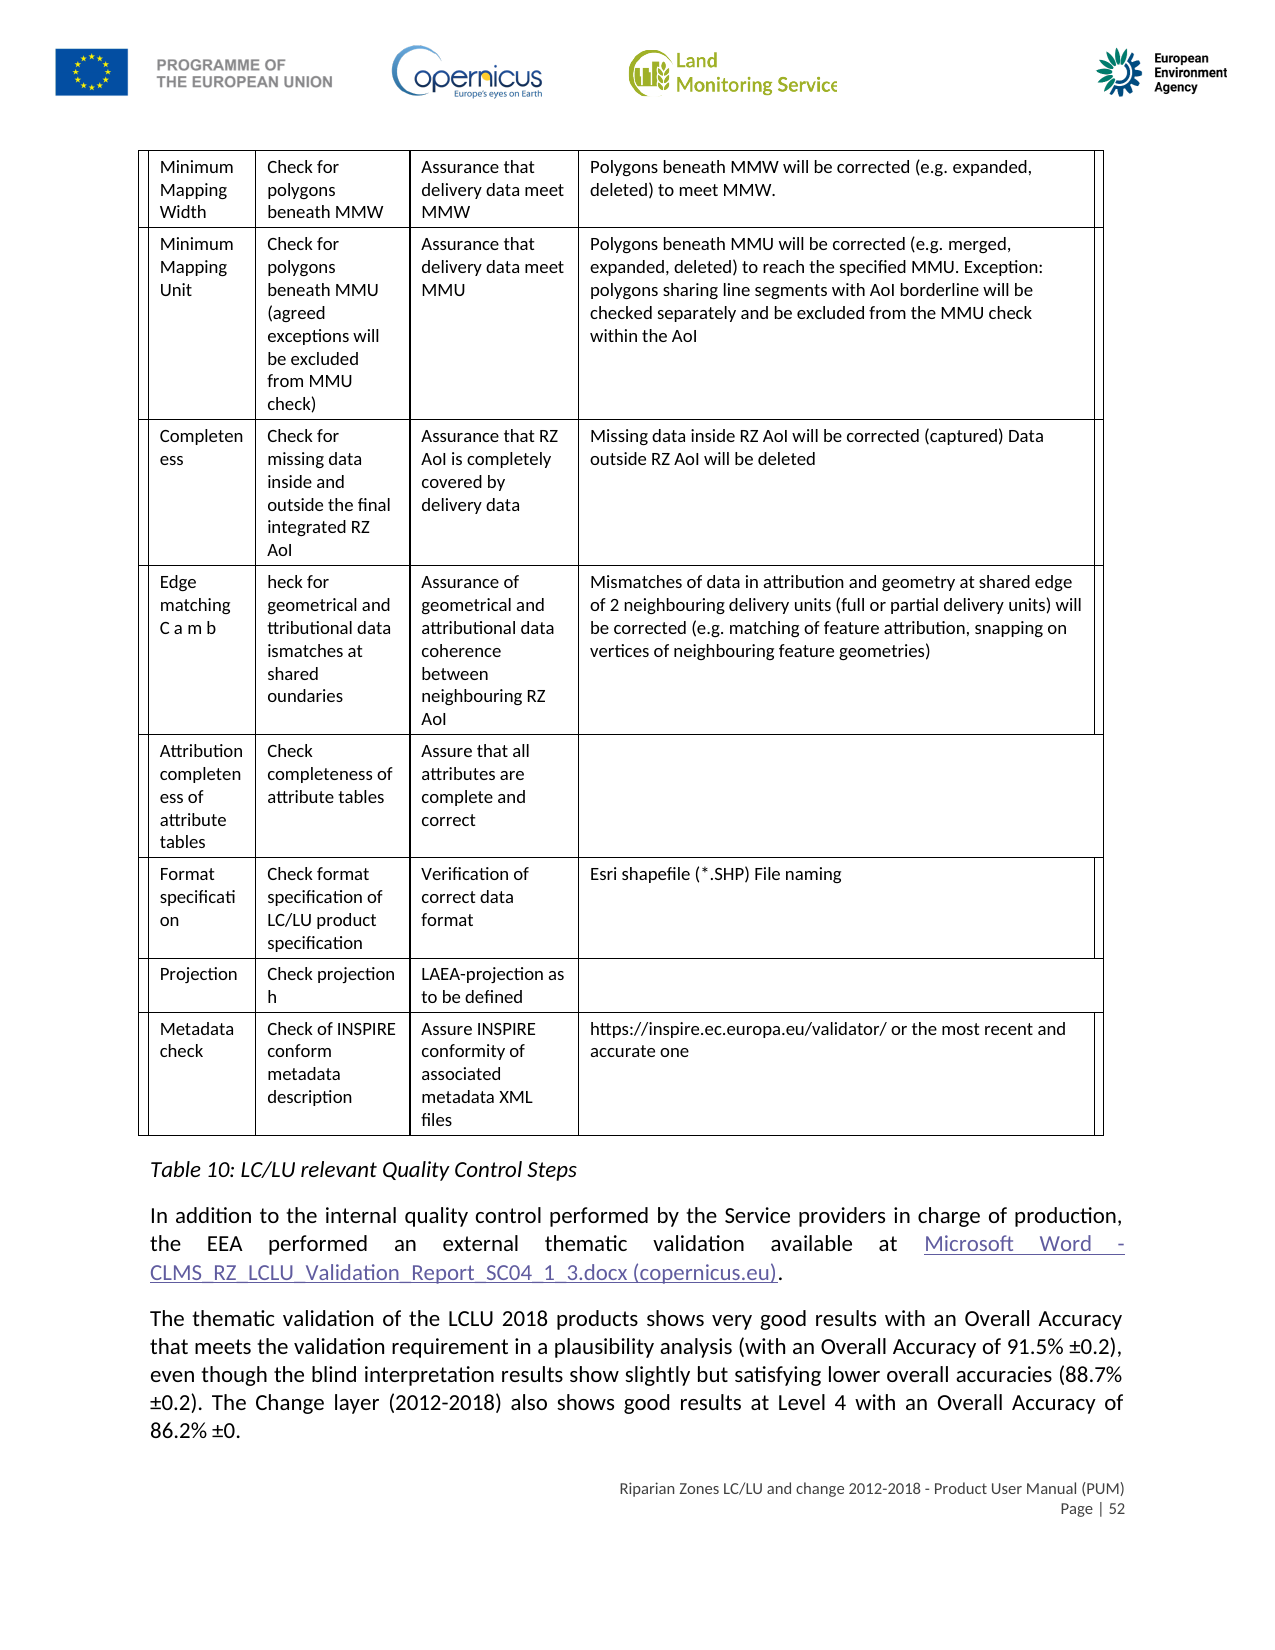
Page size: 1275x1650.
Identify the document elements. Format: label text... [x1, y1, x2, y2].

picture [29, 21, 351, 124]
picture [1094, 46, 1228, 97]
table_cell [579, 959, 1103, 1012]
table_cell [1095, 1013, 1103, 1135]
table_cell Completeness [149, 420, 255, 565]
table_cell Polygons beneath MMU will be corrected (e.g. merged, expanded, deleted) to reach the specified MMU. Exception: polygons sharing line segments with AoI borderline will be checked separately and be excluded from the MMU check within the AoI [579, 228, 1094, 419]
table_cell Assurance that RZ AoI is completely covered by delivery data [411, 420, 578, 565]
table_cell Mismatches of data in attribution and geometry at shared edge of 2 neighbouring delivery units (full or partial delivery units) will be corrected (e.g. matching of feature attribution, snapping on vertices of neighbouring feature geometries) [579, 566, 1094, 734]
table_cell Edge matching C a m b [149, 566, 255, 734]
table_cell Missing data inside RZ AoI will be corrected (captured) Data outside RZ AoI will be deleted [579, 420, 1094, 565]
table_cell Format specification [149, 858, 255, 957]
text The thematic validation of the LCLU 2018 products shows very good results with an Overall Accuracy that meets the validation requirement in a plausibility analysis (with an Overall Accuracy of 91.5% ±0.2), even though the blind interpretation results show slightly but satisfying lower overall accuracies (88.7% ±0.2). The Change layer (2012-2018) also shows good results at Level 4 with an Overall Accuracy of 86.2% ±0. [150, 1304, 1125, 1444]
text Table 10: LC/LU relevant Quality Control Steps [150, 1155, 1125, 1183]
table_cell Minimum Mapping Unit [149, 228, 255, 419]
table_cell Esri shapefile (*.SHP) File naming [579, 858, 1094, 957]
table_cell Check format specification of LC/LU product specification [256, 858, 409, 957]
table_cell Metadata check [149, 1013, 255, 1135]
text In addition to the internal quality control performed by the Service providers in charge of production, the EEA performed an external thematic validation available at Microsoft Word - CLMS_RZ_LCLU_Validation_Report_SC04_1_3.docx (copernicus.eu). [150, 1202, 1125, 1286]
table_cell Check for missing data inside and outside the final integrated RZ AoI [256, 420, 409, 565]
table_cell Assurance that delivery data meet MMU [411, 228, 578, 419]
table_cell Verification of correct data format [411, 858, 578, 957]
table_cell [1095, 566, 1103, 734]
table_cell Assure INSPIRE conformity of associated metadata XML files [411, 1013, 578, 1135]
table_cell Check projection h [256, 959, 409, 1012]
table_cell [1095, 420, 1103, 565]
table_cell Assure that all attributes are complete and correct [411, 735, 578, 857]
picture [628, 50, 837, 97]
table_cell Minimum Mapping Width [149, 151, 255, 227]
table_cell Assurance of geometrical and attributional data coherence between neighbouring RZ AoI [411, 566, 578, 734]
table_cell Check for polygons beneath MMW [256, 151, 409, 227]
table_cell LAEA-projection as to be defined [411, 959, 578, 1012]
table_cell [1095, 228, 1103, 419]
picture [371, 15, 560, 130]
table_cell heck for geometrical and ttributional data ismatches at shared oundaries [256, 566, 409, 734]
table_cell [579, 735, 1103, 857]
table_cell https://inspire.ec.europa.eu/validator/ or the most recent and accurate one [579, 1013, 1094, 1135]
table_cell [1095, 858, 1103, 957]
table_cell Attribution completeness of attribute tables [149, 735, 255, 857]
table_cell Polygons beneath MMW will be corrected (e.g. expanded, deleted) to meet MMW. [579, 151, 1094, 227]
table_cell Assurance that delivery data meet MMW [411, 151, 578, 227]
table_cell Check for polygons beneath MMU (agreed exceptions will be excluded from MMU check) [256, 228, 409, 419]
table_cell Check completeness of attribute tables [256, 735, 409, 857]
table_cell [1095, 151, 1103, 227]
table_cell Projection [149, 959, 255, 1012]
table_cell Check of INSPIRE conform metadata description [256, 1013, 409, 1135]
